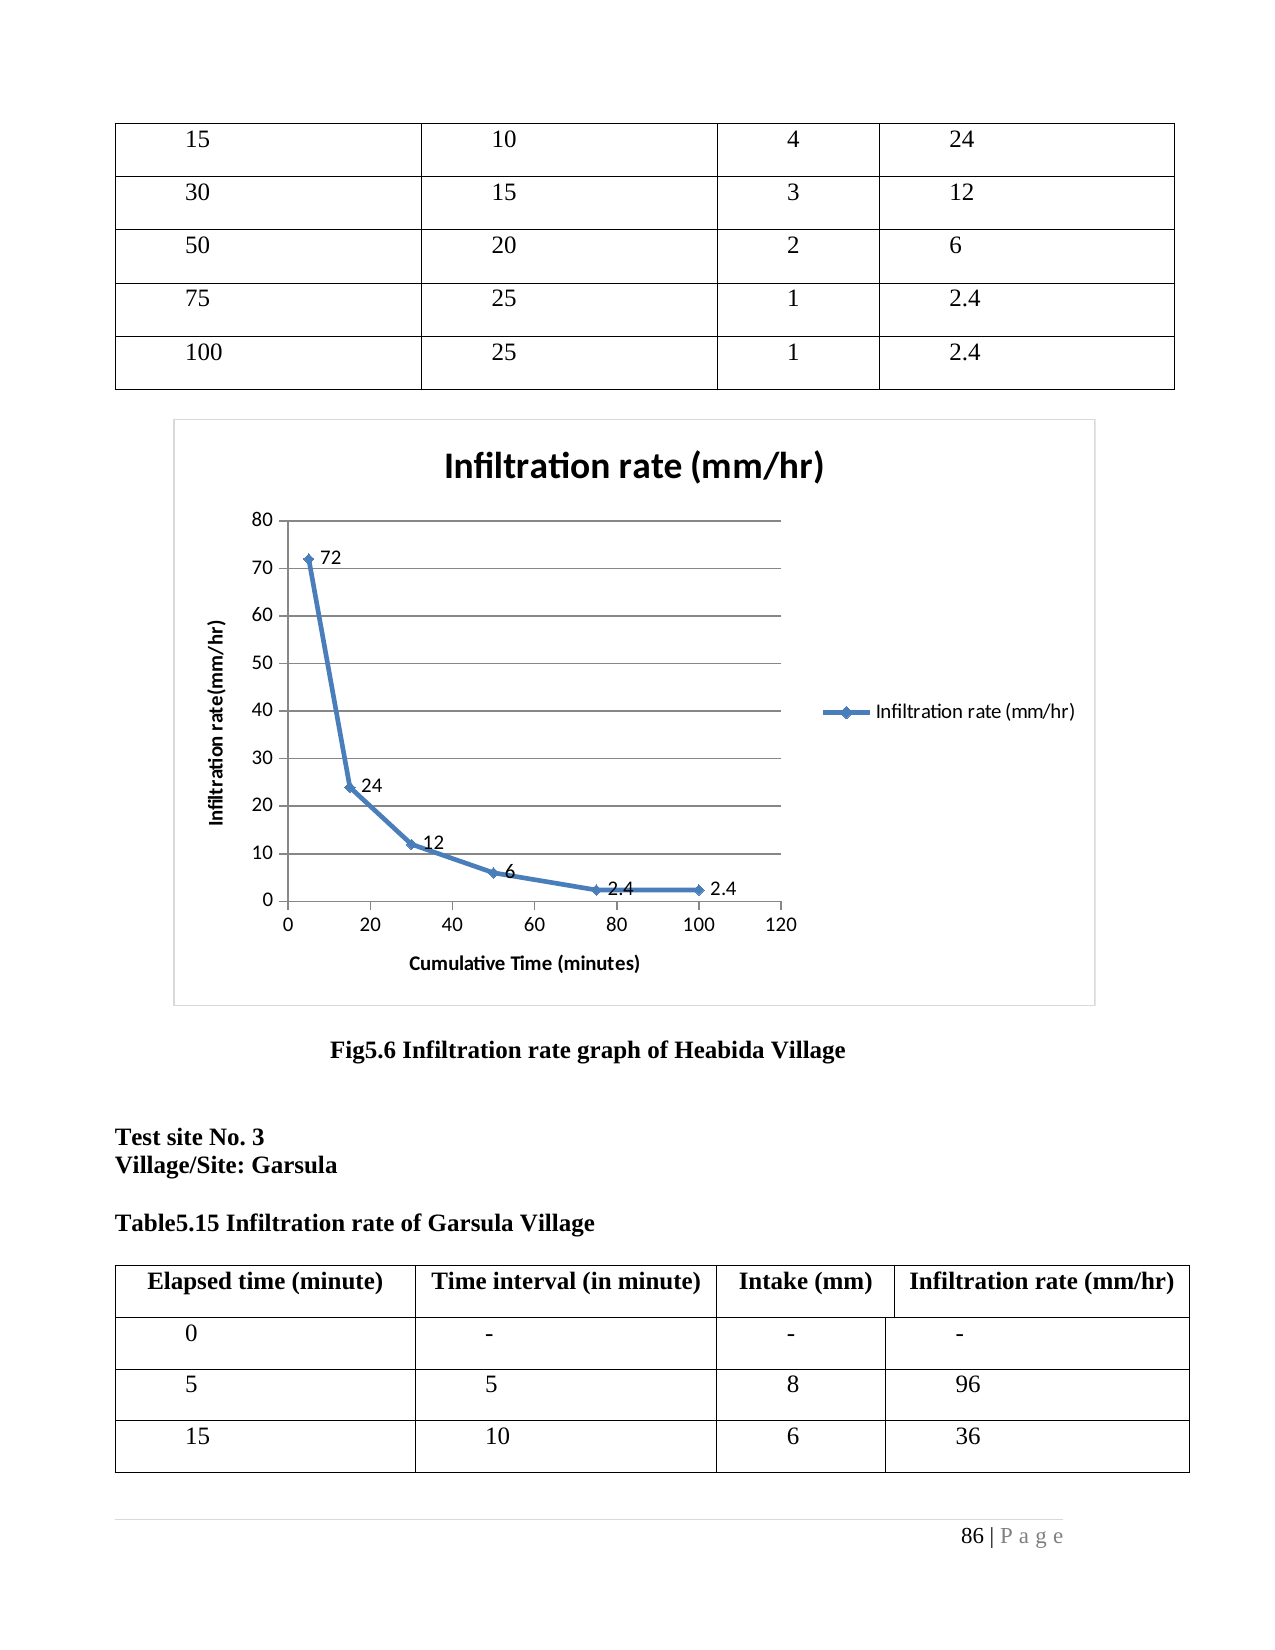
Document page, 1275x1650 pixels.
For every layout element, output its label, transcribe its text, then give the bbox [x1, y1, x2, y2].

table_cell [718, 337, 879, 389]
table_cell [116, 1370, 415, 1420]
subtitle Table5.15 Infiltration rate of Garsula Village [114, 1208, 1061, 1237]
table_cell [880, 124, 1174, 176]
subtitle Fig5.6 Infiltration rate graph of Heabida Village [114, 1035, 1061, 1064]
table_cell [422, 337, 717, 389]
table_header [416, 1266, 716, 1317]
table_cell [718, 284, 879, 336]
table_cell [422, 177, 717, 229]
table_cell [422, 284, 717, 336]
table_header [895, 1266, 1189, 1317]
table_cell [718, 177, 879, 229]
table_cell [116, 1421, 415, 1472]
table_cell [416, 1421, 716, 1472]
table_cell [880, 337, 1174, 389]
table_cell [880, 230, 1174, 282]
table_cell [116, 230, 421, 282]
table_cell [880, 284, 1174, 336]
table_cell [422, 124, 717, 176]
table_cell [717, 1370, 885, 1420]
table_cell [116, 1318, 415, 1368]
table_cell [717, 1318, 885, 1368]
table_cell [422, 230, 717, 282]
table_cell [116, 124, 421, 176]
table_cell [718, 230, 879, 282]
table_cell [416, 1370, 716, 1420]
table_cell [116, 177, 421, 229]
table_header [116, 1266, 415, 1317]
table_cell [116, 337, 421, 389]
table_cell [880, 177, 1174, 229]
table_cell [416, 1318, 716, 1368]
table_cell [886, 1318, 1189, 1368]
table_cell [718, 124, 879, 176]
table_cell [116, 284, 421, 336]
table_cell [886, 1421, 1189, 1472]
subtitle Test site No. 3 [114, 1122, 1061, 1150]
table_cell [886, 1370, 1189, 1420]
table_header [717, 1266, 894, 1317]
subtitle Village/Site: Garsula [114, 1150, 1061, 1179]
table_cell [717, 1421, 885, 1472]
